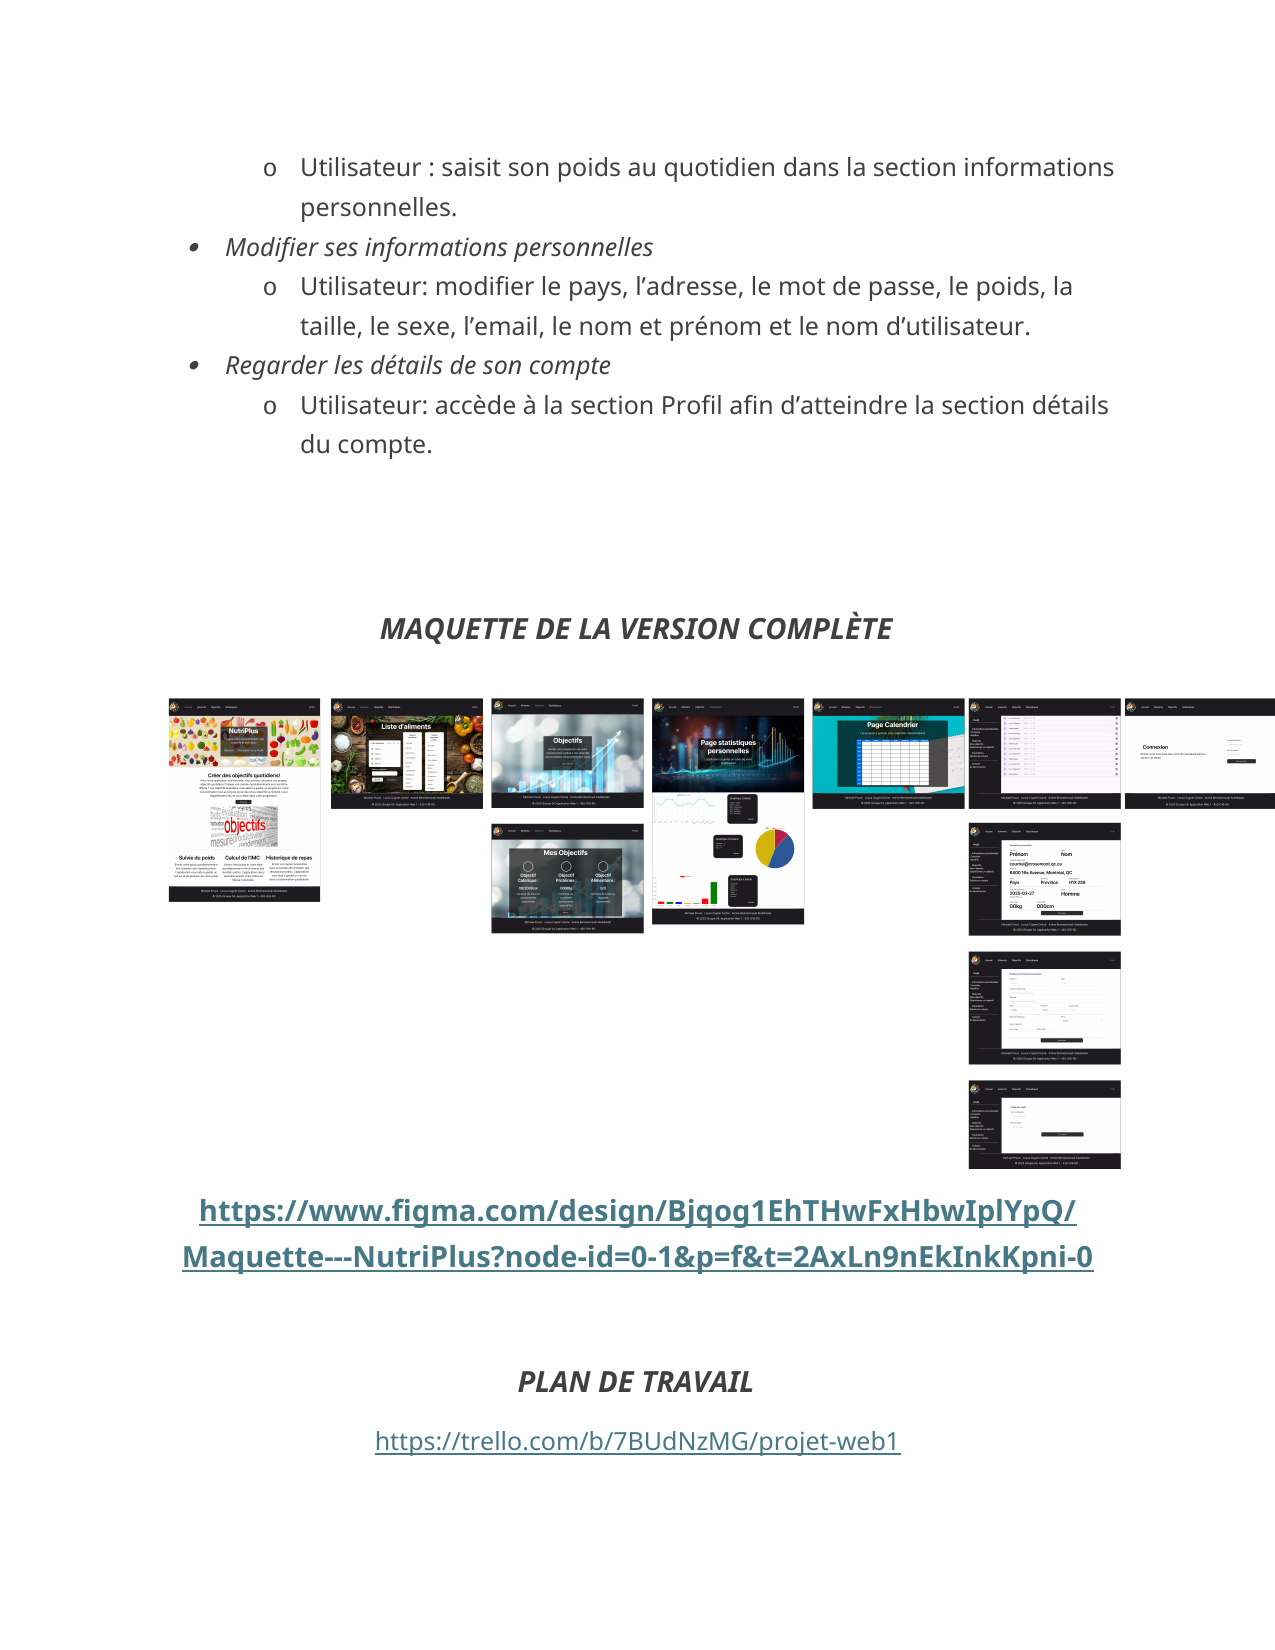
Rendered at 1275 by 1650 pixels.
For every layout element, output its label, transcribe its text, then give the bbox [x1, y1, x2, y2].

list Utilisateur : saisit son poids au quotidien dans la section informations personnelles. [262, 150, 1125, 224]
list Utilisateur: accède à la section Profil afin d’atteindre la section détails du compte. [262, 387, 1125, 461]
list Modifier ses informations personnelles [187, 229, 1125, 263]
list Utilisateur: modifier le pays, l’adresse, le mot de passe, le poids, la taille, le sexe, l’email, le nom et prénom et le nom d’utilisateur. [262, 269, 1125, 342]
text PLAN DE TRAVAIL [150, 1361, 1125, 1401]
text https://www.figma.com/design/Bjqog1EhTHwFxHbwIplYpQ/Maquette---NutriPlus?node-id=0-1&p=f&t=2AxLn9nEkInkKpni-0 [150, 1190, 1125, 1276]
text https://trello.com/b/7BUdNzMG/projet-web1 [150, 1424, 1125, 1458]
text MAQUETTE DE LA VERSION COMPLÈTE [150, 608, 1125, 648]
list Regarder les détails de son compte [187, 348, 1125, 382]
